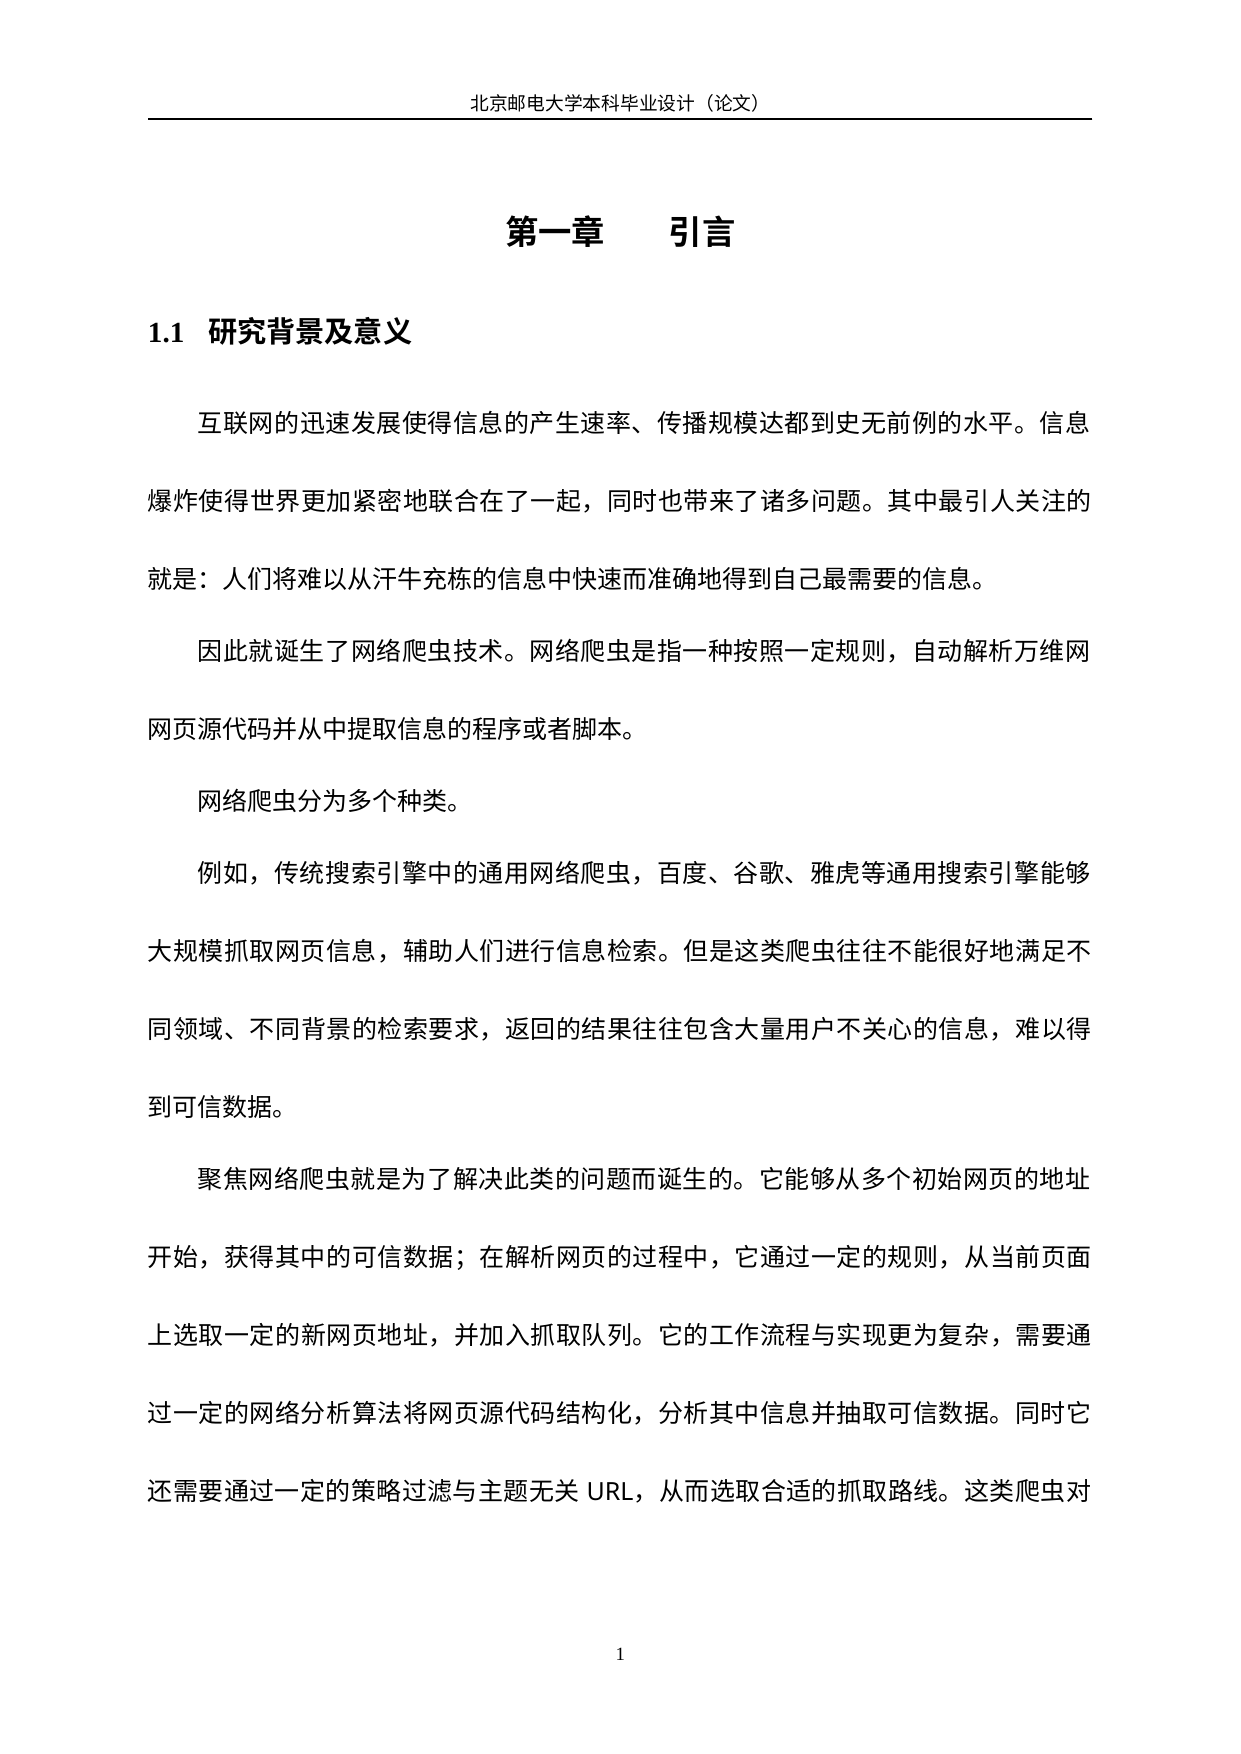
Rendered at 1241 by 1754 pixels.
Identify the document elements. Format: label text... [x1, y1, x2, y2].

subtitle 引言 [148, 197, 1092, 262]
text 互联网的迅速发展使得信息的产生速率、传播规模达都到史无前例的水平。信息爆炸使得世界更加紧密地联合在了一起，同时也带来了诸多问题。其中最引人关注的就是：人们将难以从汗牛充栋的信息中快速而准确地得到自己最需要的信息。 [148, 389, 1092, 610]
text 因此就诞生了网络爬虫技术。网络爬虫是指一种按照一定规则，自动解析万维网网页源代码并从中提取信息的程序或者脚本。 [148, 617, 1092, 760]
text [148, 1145, 1092, 1522]
text 例如，传统搜索引擎中的通用网络爬虫，百度、谷歌、雅虎等通用搜索引擎能够大规模抓取网页信息，辅助人们进行信息检索。但是这类爬虫往往不能很好地满足不同领域、不同背景的检索要求，返回的结果往往包含大量用户不关心的信息，难以得到可信数据。 [148, 839, 1092, 1138]
subtitle 研究背景及意义 [148, 297, 1092, 362]
text 网络爬虫分为多个种类。 [148, 767, 1092, 832]
